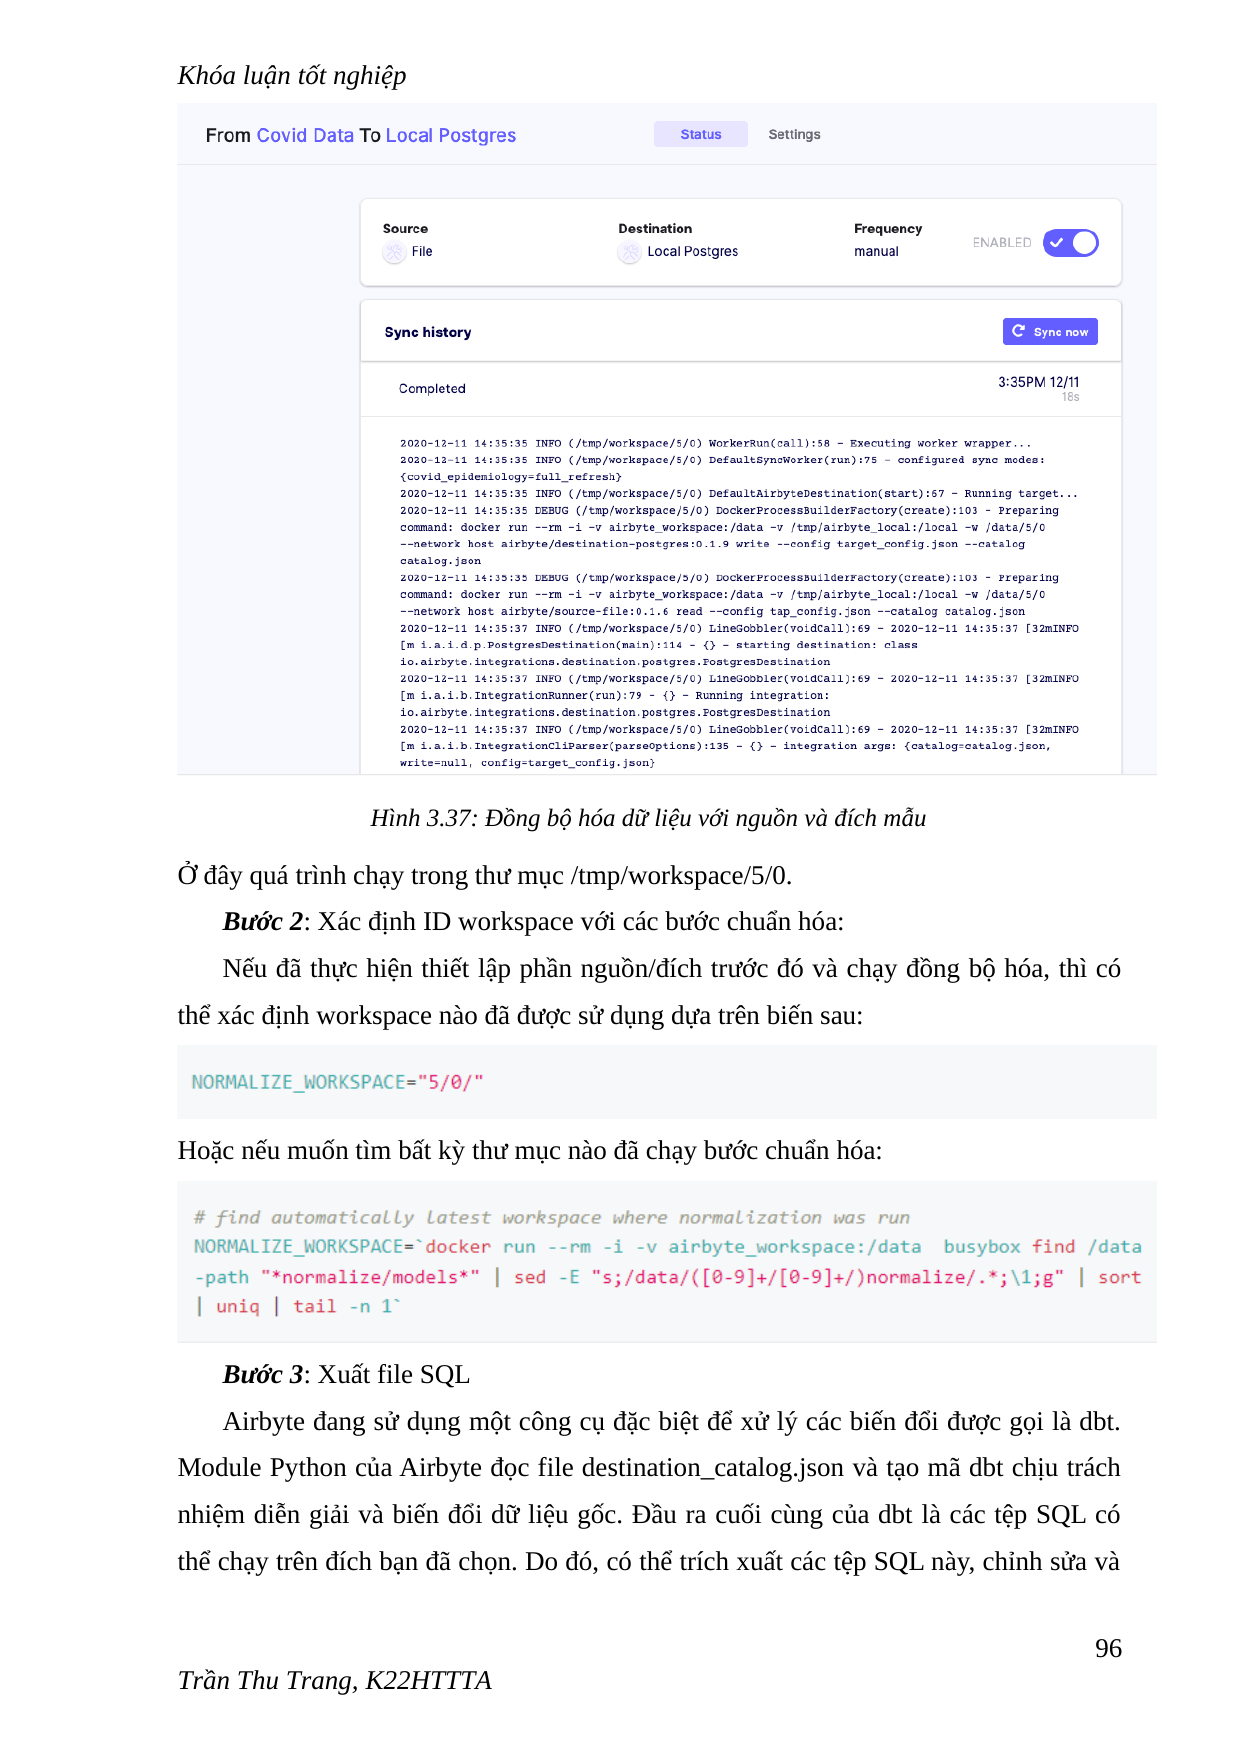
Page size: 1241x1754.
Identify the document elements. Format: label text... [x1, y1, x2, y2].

text Nếu đã thực hiện thiết lập phần nguồn/đích trước đó và chạy đồng bộ hóa, thì có thể xác định workspace nào đã được sử dụng dựa trên biến sau: [177, 952, 1122, 1030]
picture [177, 1045, 1157, 1119]
text Hoặc nếu muốn tìm bất kỳ thư mục nào đã chạy bước chuẩn hóa: [177, 1134, 1122, 1165]
picture [177, 1180, 1157, 1343]
text Ở đây quá trình chạy trong thư mục /tmp/workspace/5/0. [177, 859, 1122, 890]
picture [177, 103, 1157, 776]
text Bước 2: Xác định ID workspace với các bước chuẩn hóa: [177, 906, 1122, 937]
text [177, 1405, 1122, 1576]
text Bước 3: Xuất file SQL [177, 1358, 1122, 1389]
